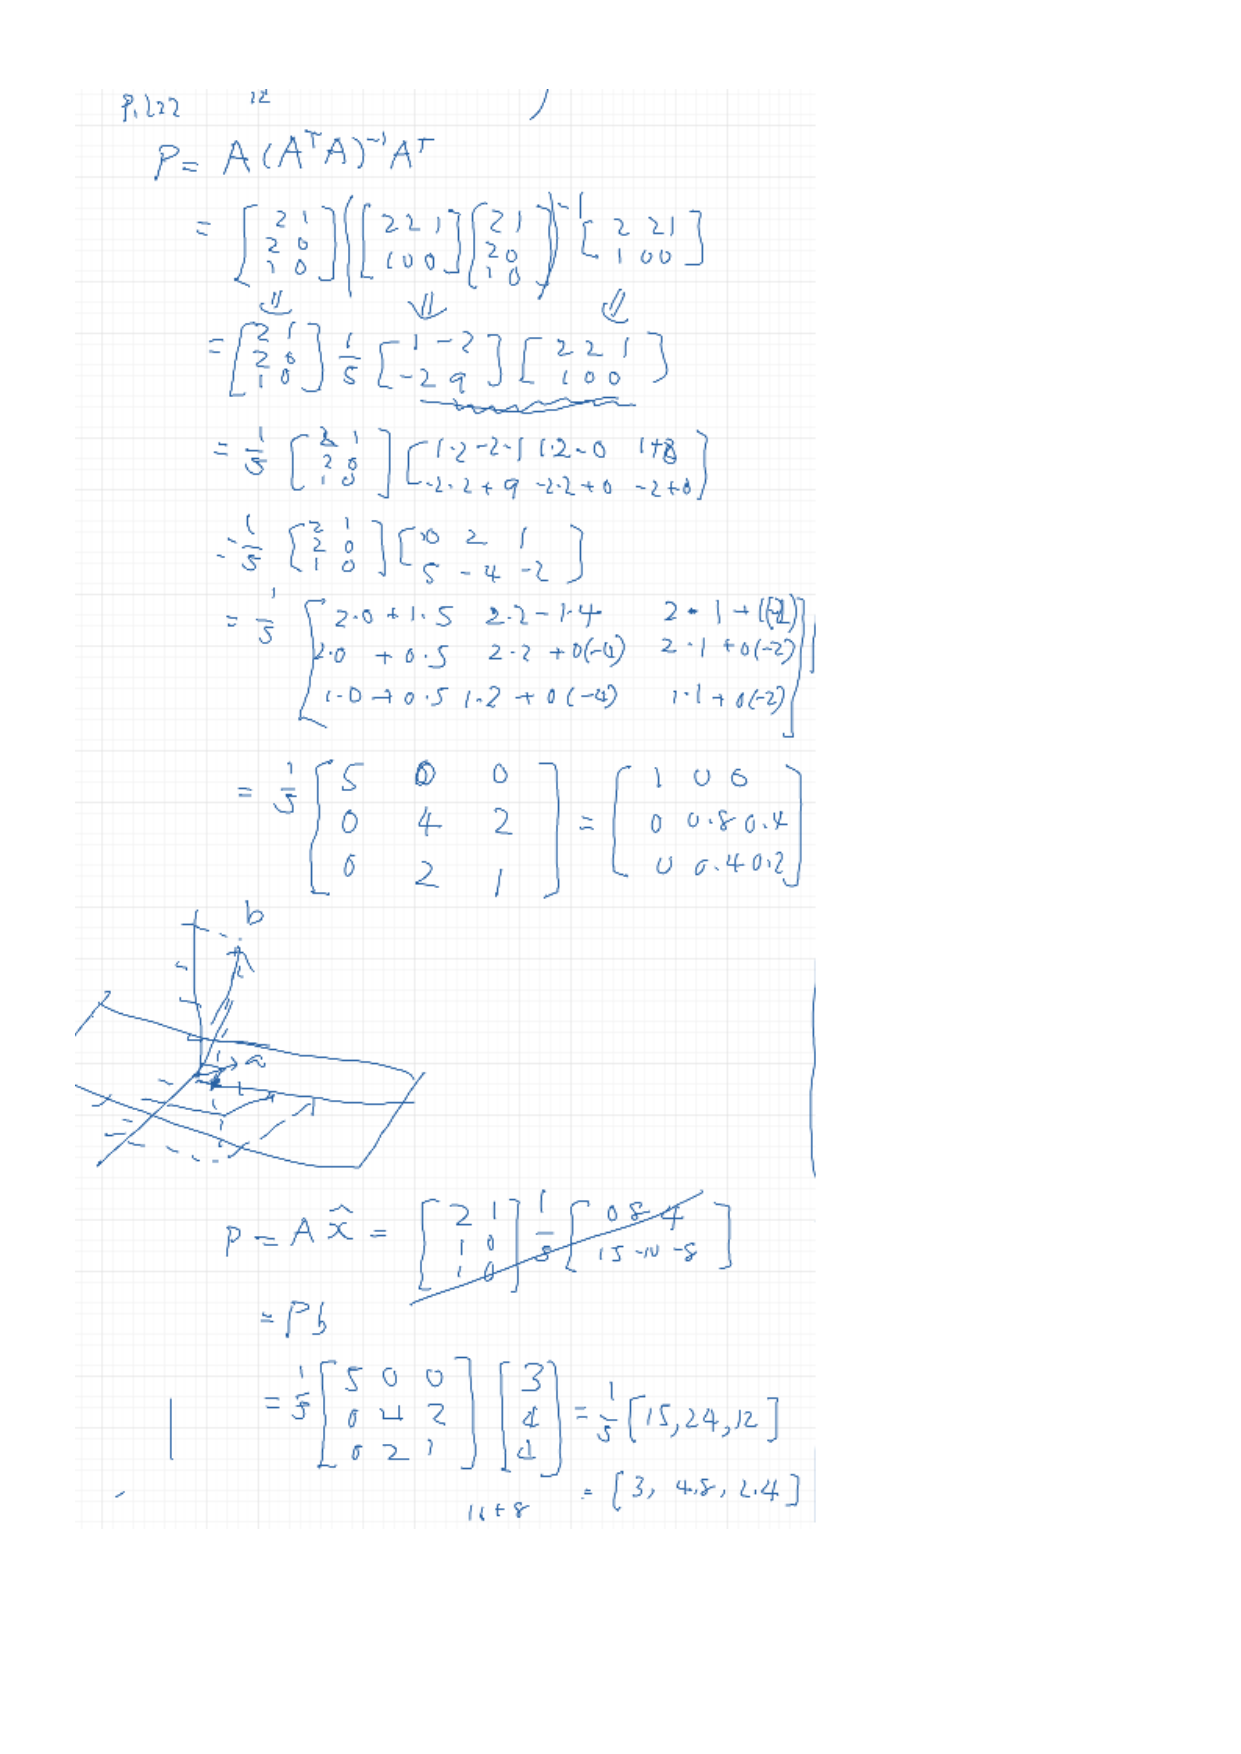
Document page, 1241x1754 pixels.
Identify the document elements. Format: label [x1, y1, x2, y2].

picture [75, 89, 816, 1529]
